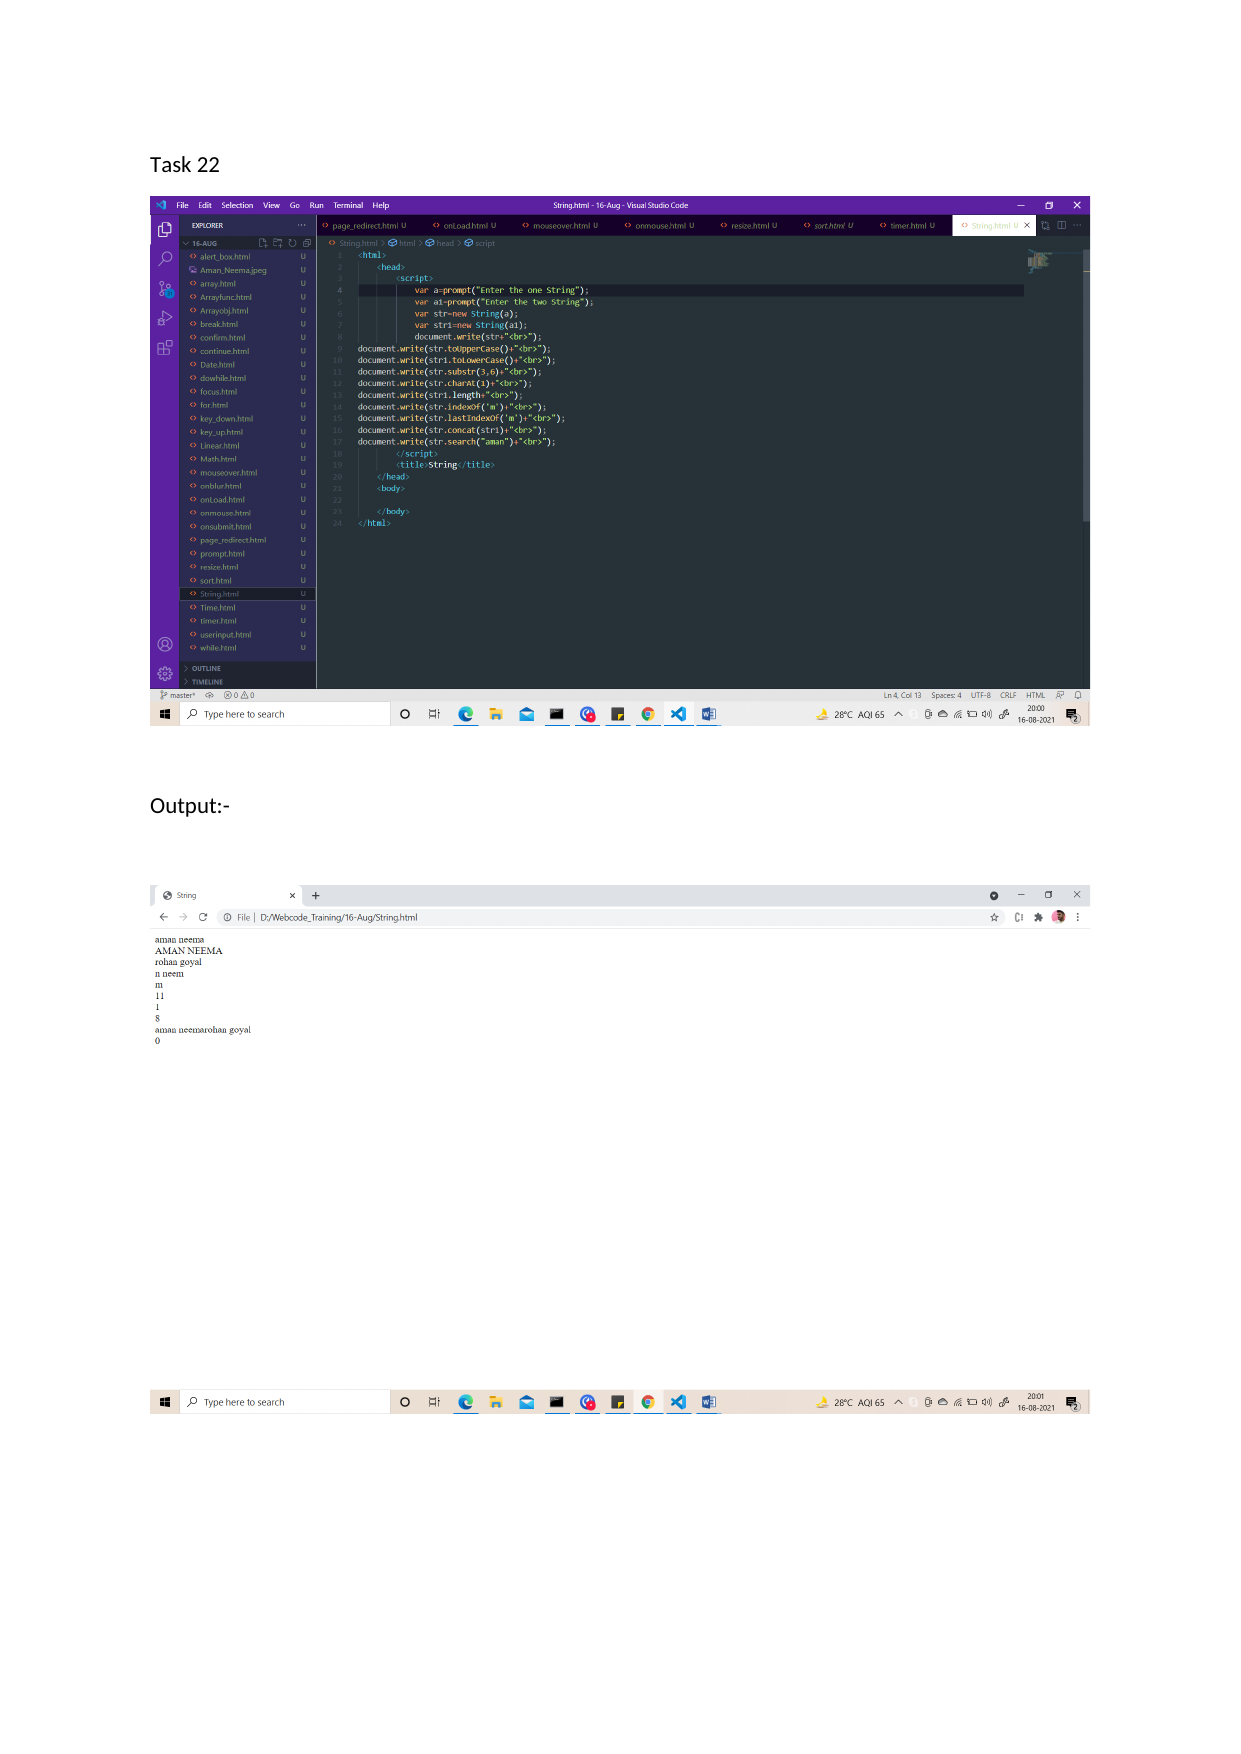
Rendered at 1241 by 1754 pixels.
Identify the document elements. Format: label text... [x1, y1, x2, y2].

text Output:- [150, 791, 1090, 819]
text Task 22 [150, 150, 1090, 178]
picture [150, 885, 1091, 1414]
picture [150, 196, 1091, 726]
